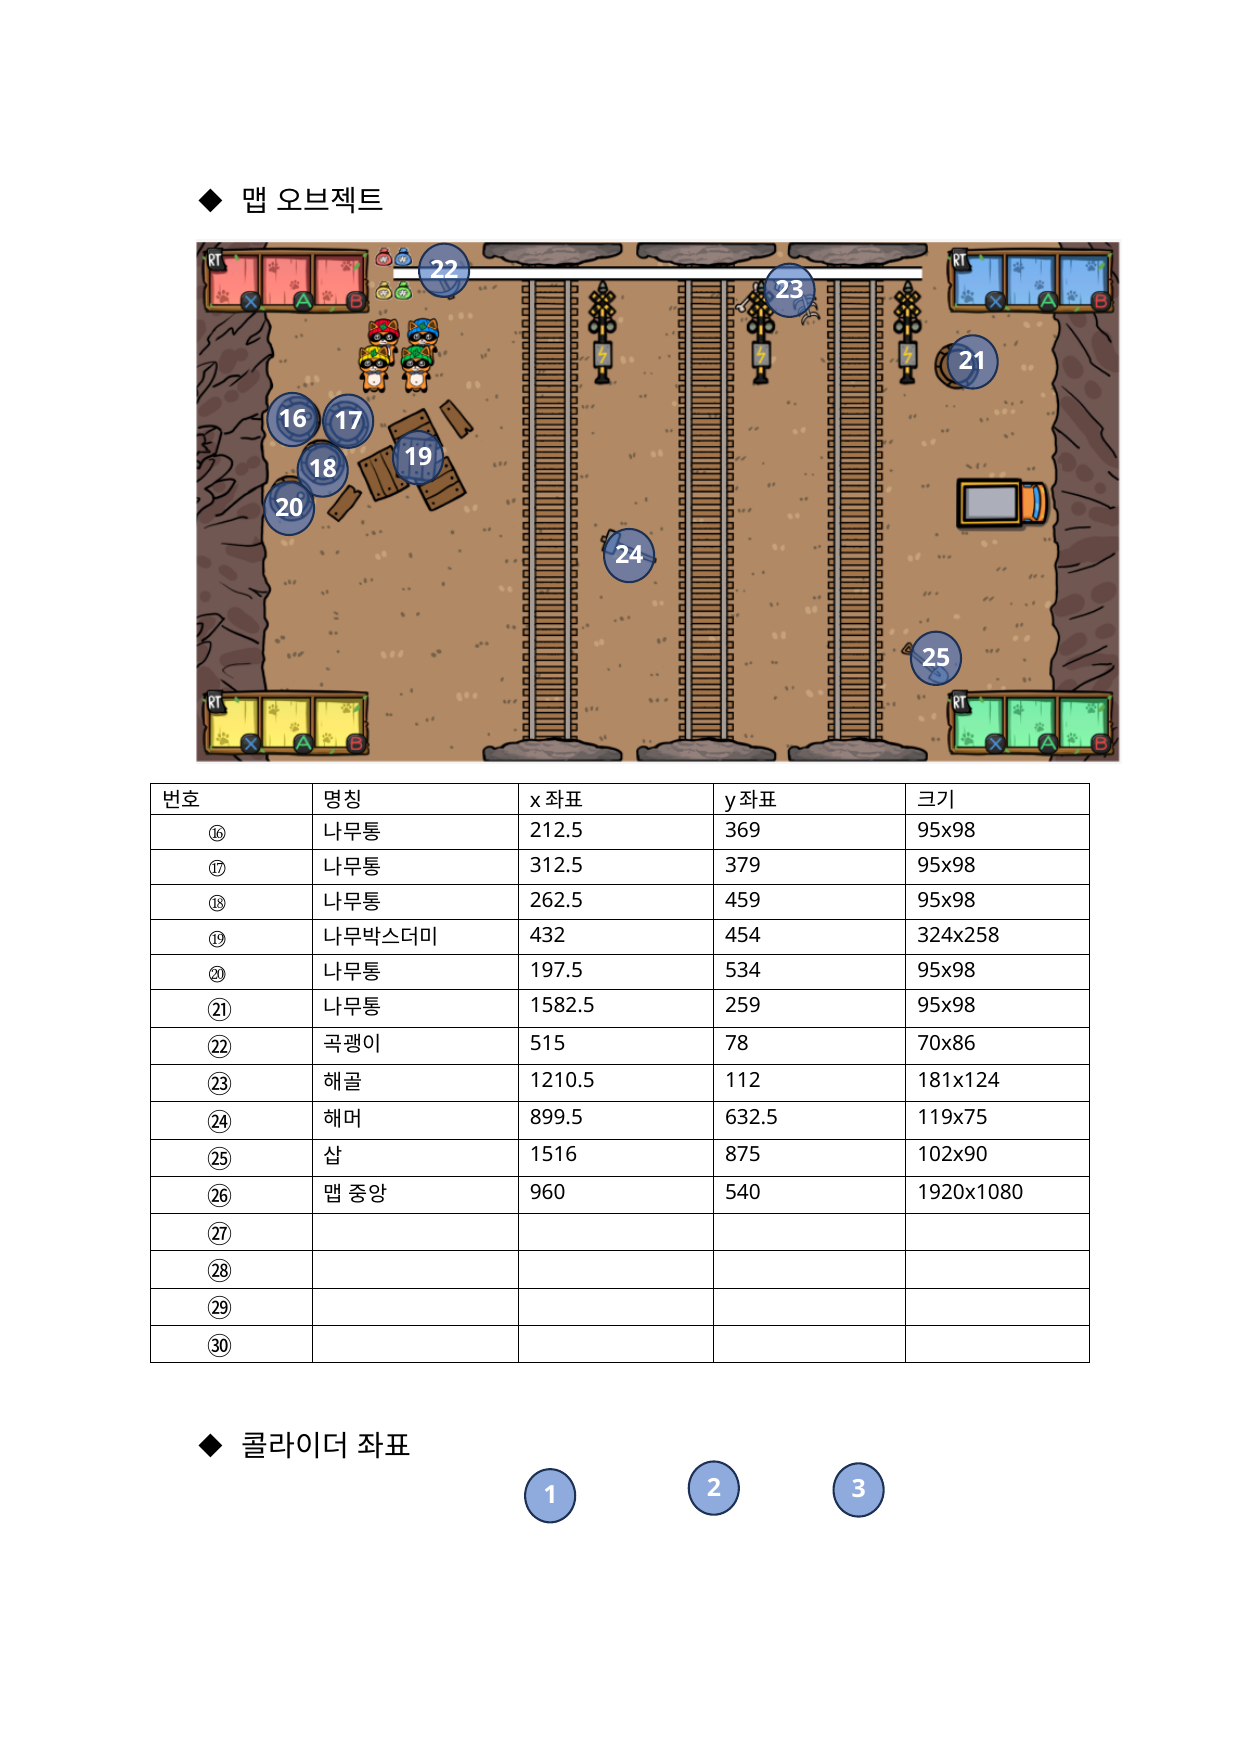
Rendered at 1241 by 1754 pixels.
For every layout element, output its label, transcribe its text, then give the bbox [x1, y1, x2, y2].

table_cell [151, 955, 312, 989]
table_cell 197.5 [519, 955, 713, 989]
table_cell 875 [714, 1140, 905, 1176]
table_cell [313, 1214, 518, 1250]
table_cell [151, 1214, 312, 1250]
table_cell 112 [714, 1065, 905, 1101]
table_cell 1582.5 [519, 990, 713, 1027]
table_cell 곡괭이 [313, 1028, 518, 1064]
table_cell 312.5 [519, 850, 713, 884]
list 맵 오브젝트 [196, 177, 1090, 219]
table_cell [151, 1326, 312, 1362]
table_cell 맵 중앙 [313, 1177, 518, 1213]
table_cell [906, 1214, 1089, 1250]
table_cell [313, 1289, 518, 1325]
table_cell 나무통 [313, 850, 518, 884]
table_cell [151, 885, 312, 919]
table_cell [714, 1251, 905, 1288]
table_cell 나무통 [313, 955, 518, 989]
table_cell [519, 1289, 713, 1325]
table_cell 379 [714, 850, 905, 884]
table_cell 95x98 [906, 955, 1089, 989]
table_cell [714, 1289, 905, 1325]
table_cell 324x258 [906, 920, 1089, 954]
table_cell 119x75 [906, 1102, 1089, 1138]
table_cell [151, 1289, 312, 1325]
table_cell 515 [519, 1028, 713, 1064]
table_cell 459 [714, 885, 905, 919]
table_cell 259 [714, 990, 905, 1027]
table_cell 181x124 [906, 1065, 1089, 1101]
table_header 크기 [906, 784, 1089, 814]
table_cell [151, 1102, 312, 1138]
table_cell [151, 850, 312, 884]
table_cell 540 [714, 1177, 905, 1213]
table_cell [313, 1251, 518, 1288]
table_header y좌표 [714, 784, 905, 814]
table_cell [151, 815, 312, 849]
table_cell 102x90 [906, 1140, 1089, 1176]
table_cell 나무박스더미 [313, 920, 518, 954]
table_cell 78 [714, 1028, 905, 1064]
table_cell 95x98 [906, 850, 1089, 884]
table_cell 1210.5 [519, 1065, 713, 1101]
table_cell 632.5 [714, 1102, 905, 1138]
table_cell [906, 1289, 1089, 1325]
table_cell [519, 1214, 713, 1250]
table_header 번호 [151, 784, 312, 814]
table_cell 70x86 [906, 1028, 1089, 1064]
table_cell 432 [519, 920, 713, 954]
table_cell [714, 1214, 905, 1250]
table_cell 454 [714, 920, 905, 954]
table_cell 95x98 [906, 815, 1089, 849]
table_cell 해머 [313, 1102, 518, 1138]
picture [195, 239, 1122, 764]
table_cell 나무통 [313, 990, 518, 1027]
table_cell [519, 1326, 713, 1362]
table_cell [151, 1065, 312, 1101]
table_cell [519, 1251, 713, 1288]
table_cell [313, 1326, 518, 1362]
table_cell [151, 1028, 312, 1064]
table_cell [151, 1251, 312, 1288]
table_cell 212.5 [519, 815, 713, 849]
table_cell 나무통 [313, 885, 518, 919]
table_cell 95x98 [906, 885, 1089, 919]
table_cell 534 [714, 955, 905, 989]
table_cell 899.5 [519, 1102, 713, 1138]
table_cell 262.5 [519, 885, 713, 919]
table_header 명칭 [313, 784, 518, 814]
table_cell 나무통 [313, 815, 518, 849]
table_cell [714, 1326, 905, 1362]
list 콜라이더 좌표 [196, 1423, 1090, 1465]
table_header x좌표 [519, 784, 713, 814]
table_cell 삽 [313, 1140, 518, 1176]
table_cell 1920x1080 [906, 1177, 1089, 1213]
table_cell 960 [519, 1177, 713, 1213]
table_cell [151, 1177, 312, 1213]
table_cell [151, 920, 312, 954]
table_cell [151, 990, 312, 1027]
table_cell 해골 [313, 1065, 518, 1101]
table_cell 369 [714, 815, 905, 849]
table_cell [151, 1140, 312, 1176]
table_cell 1516 [519, 1140, 713, 1176]
table_cell [906, 1251, 1089, 1288]
table_cell 95x98 [906, 990, 1089, 1027]
table_cell [906, 1326, 1089, 1362]
